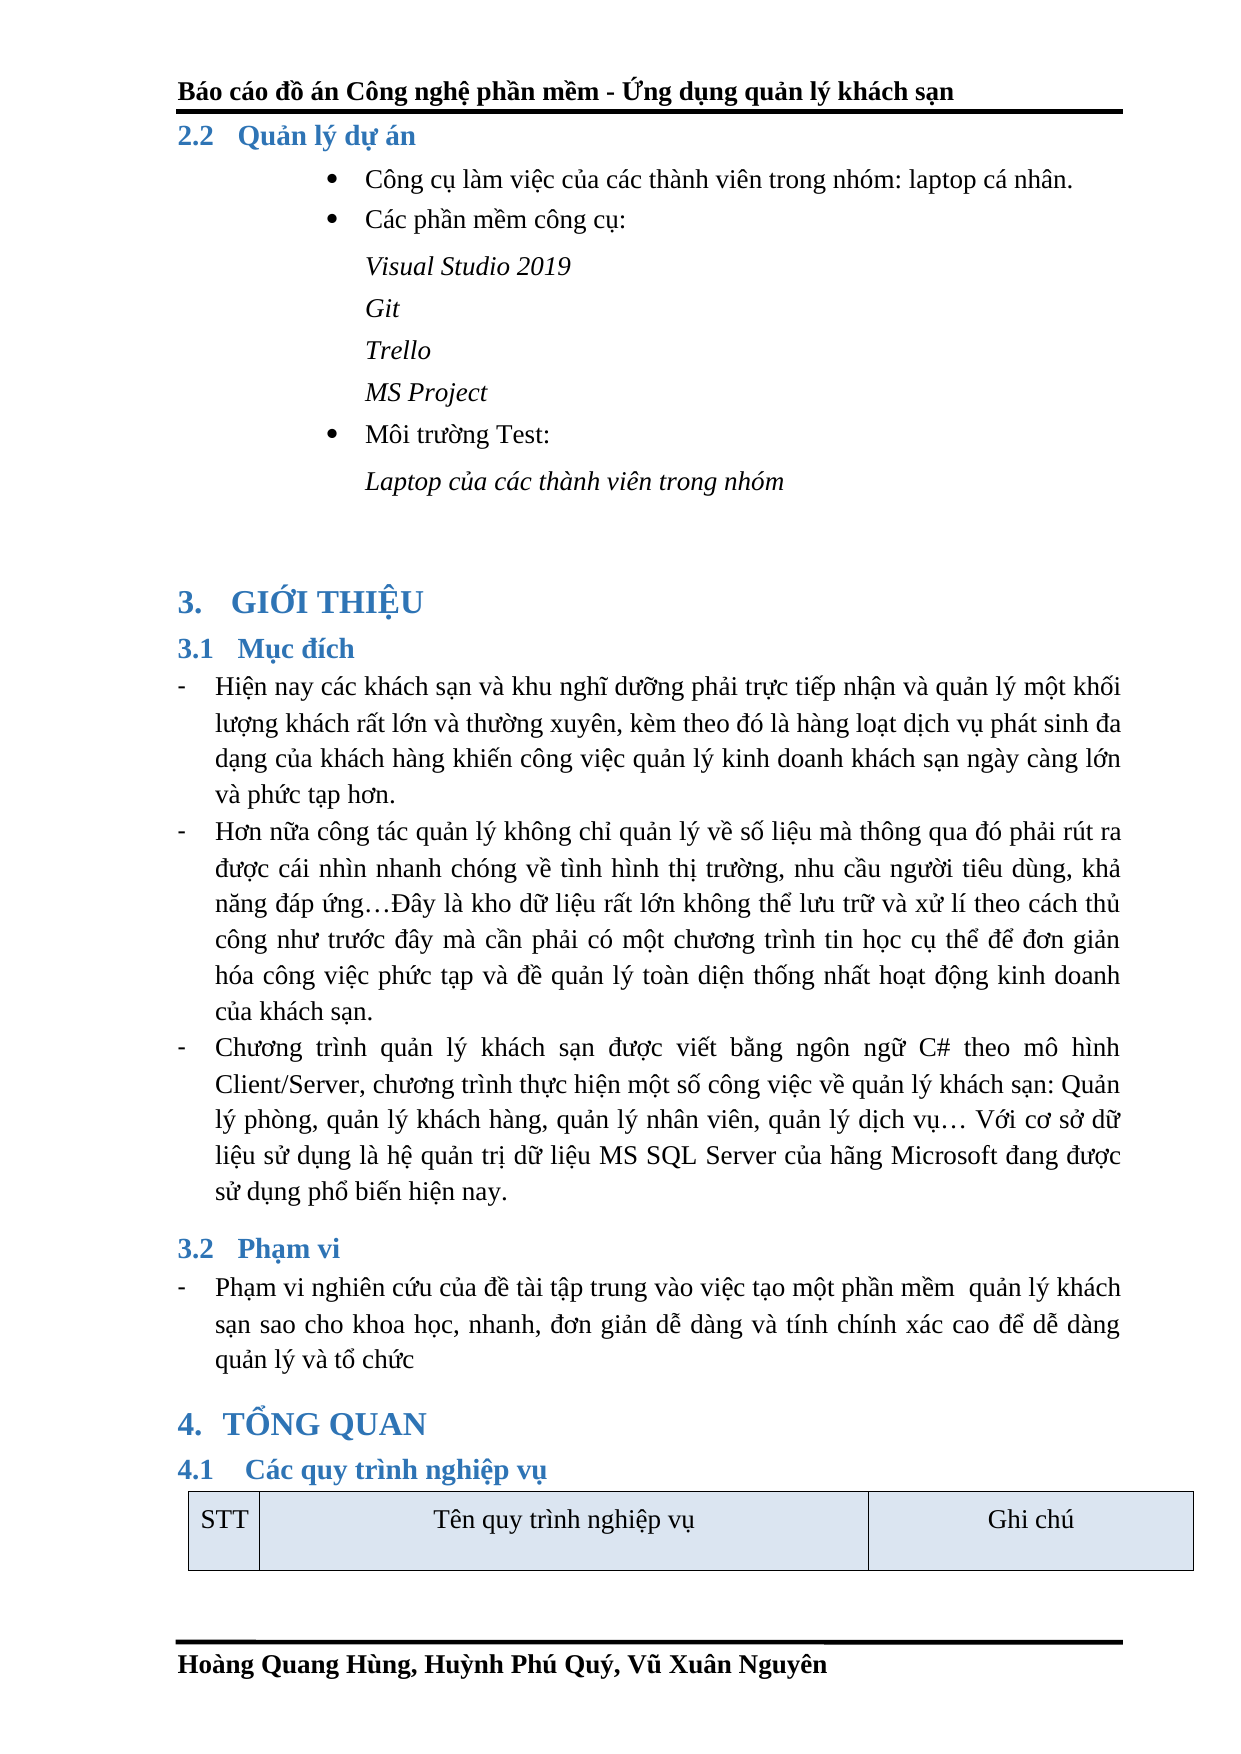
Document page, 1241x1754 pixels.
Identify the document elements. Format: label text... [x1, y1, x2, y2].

subtitle Quản lý dự án [177, 118, 1122, 152]
table_header Ghi chú [869, 1492, 1193, 1570]
subtitle Phạm vi [177, 1232, 1122, 1265]
list Hơn nữa công tác quản lý không chỉ quản lý về số liệu mà thông qua đó phải rút ra được cái nhìn nhanh chóng về tình hình thị trường, nhu cầu người tiêu dùng, khả năng đáp ứng…Đây là kho dữ liệu rất lớn không thể lưu trữ và xử lí theo cách thủ công như trước đây mà cần phải có một chương trình tin học cụ thể để đơn giản hóa công việc phức tạp và đề quản lý toàn diện thống nhất hoạt động kinh doanh của khách sạn. [177, 814, 1122, 1026]
text Trello [365, 334, 1122, 366]
table_header Tên quy trình nghiệp vụ [260, 1492, 868, 1570]
list Chương trình quản lý khách sạn được viết bằng ngôn ngữ C# theo mô hình Client/Server, chương trình thực hiện một số công việc về quản lý khách sạn: Quản lý phòng, quản lý khách hàng, quản lý nhân viên, quản lý dịch vụ… Với cơ sở dữ liệu sử dụng là hệ quản trị dữ liệu MS SQL Server của hãng Microsoft đang được sử dụng phổ biến hiện nay. [177, 1030, 1122, 1206]
list Các phần mềm công cụ: [327, 203, 1122, 235]
list Hiện nay các khách sạn và khu nghĩ dưỡng phải trực tiếp nhận và quản lý một khối lượng khách rất lớn và thường xuyên, kèm theo đó là hàng loạt dịch vụ phát sinh đa dạng của khách hàng khiến công việc quản lý kinh doanh khách sạn ngày càng lớn và phức tạp hơn. [177, 669, 1122, 809]
list Môi trường Test: [327, 418, 1122, 449]
table_header STT [189, 1492, 259, 1570]
text Visual Studio 2019 [365, 250, 1122, 282]
subtitle Mục đích [177, 631, 1122, 664]
list Công cụ làm việc của các thành viên trong nhóm: laptop cá nhân. [327, 163, 1122, 194]
list Phạm vi nghiên cứu của đề tài tập trung vào việc tạo một phần mềm quản lý khách sạn sao cho khoa học, nhanh, đơn giản dễ dàng và tính chính xác cao để dễ dàng quản lý và tổ chức [177, 1270, 1122, 1375]
text Laptop của các thành viên trong nhóm [365, 465, 1122, 496]
subtitle Các quy trình nghiệp vụ [177, 1452, 1122, 1486]
subtitle TỔNG QUAN [177, 1404, 1122, 1443]
text Git [365, 292, 1122, 323]
subtitle GIỚI THIỆU [177, 582, 1122, 621]
text MS Project [365, 376, 1122, 407]
